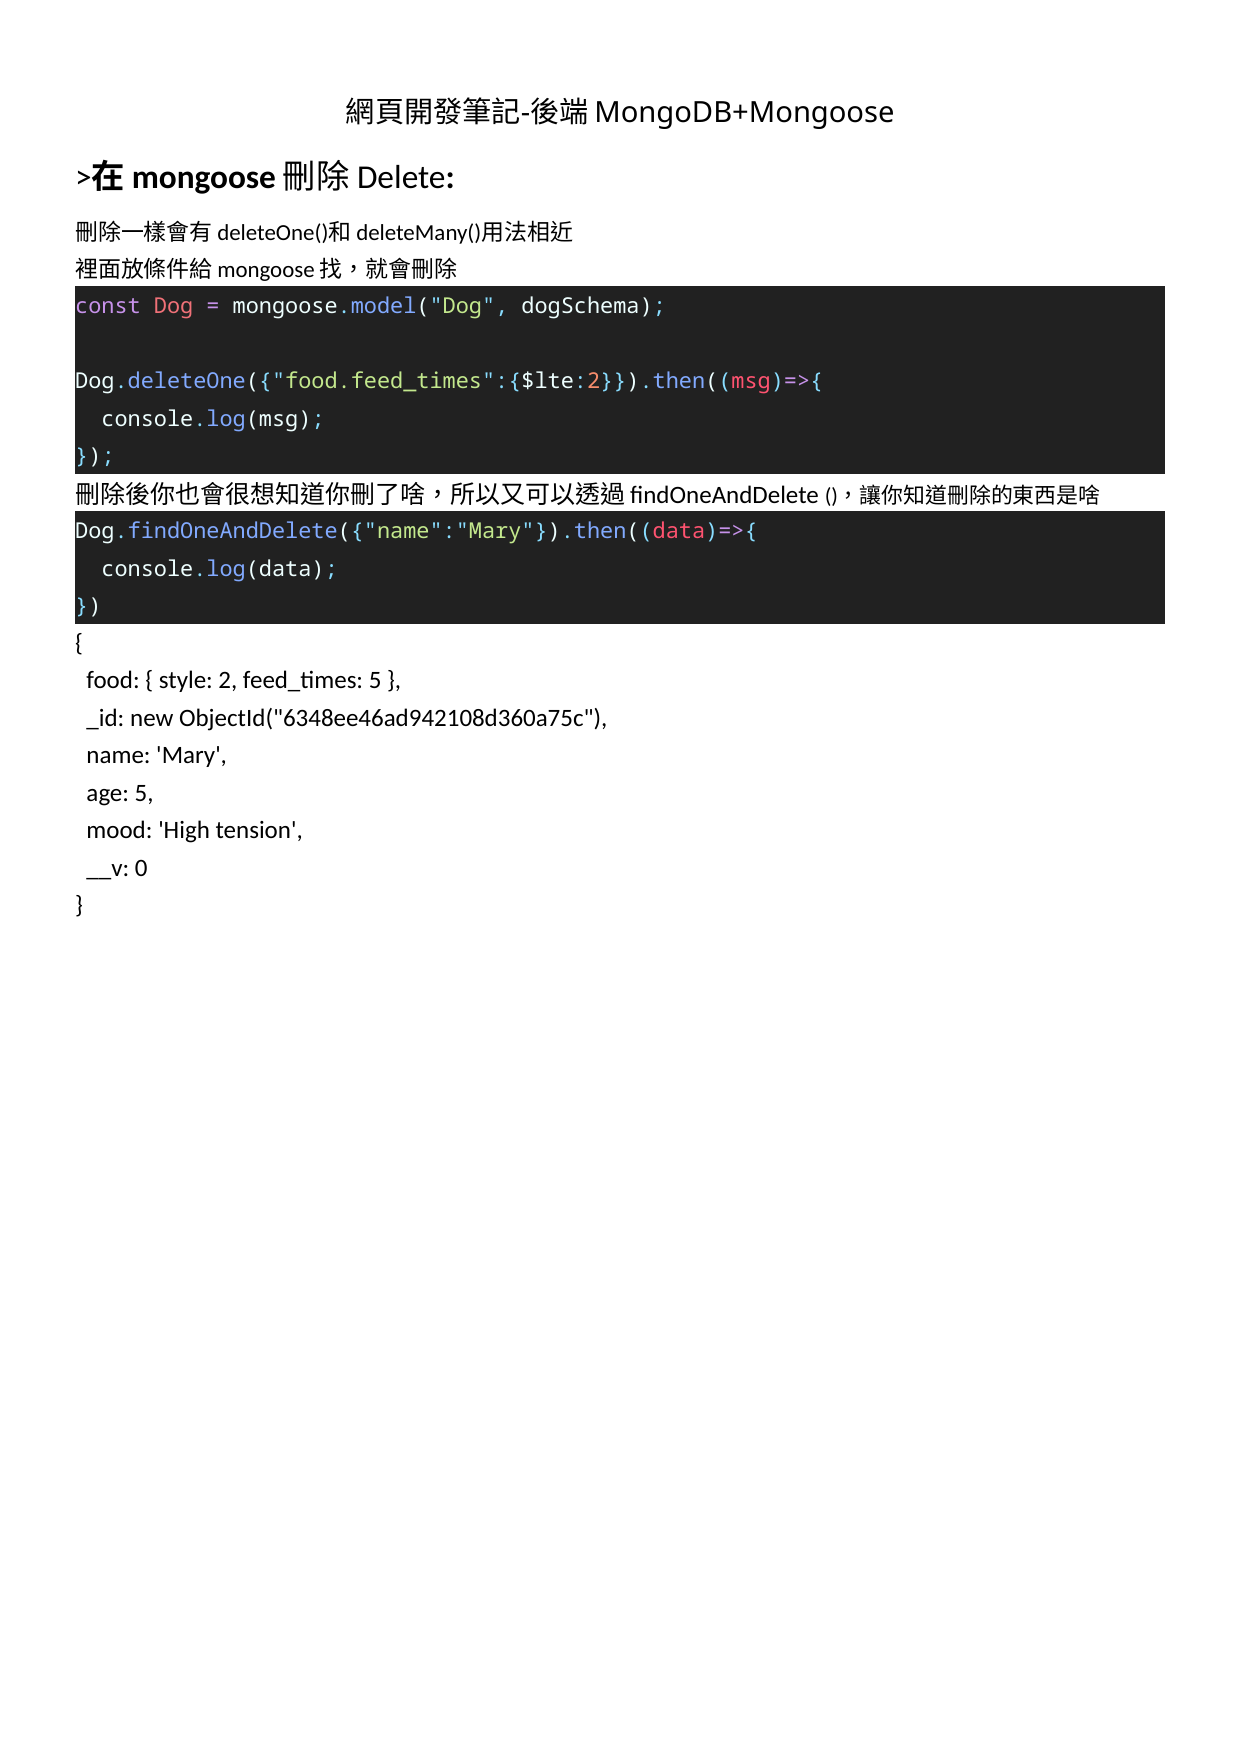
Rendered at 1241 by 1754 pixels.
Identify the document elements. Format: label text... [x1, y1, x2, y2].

text mood: 'High tension', [75, 811, 1165, 849]
text console.log(data); [75, 549, 1165, 586]
text }); [75, 436, 1165, 474]
text _id: new ObjectId("6348ee46ad942108d360a75c"), [75, 699, 1165, 736]
text Dog.deleteOne({"food.feed_times":{$lte:2}}).then((msg)=>{ [75, 361, 1165, 399]
text 裡面放條件給mongoose找，就會刪除 [75, 249, 1165, 286]
text { [75, 624, 1165, 661]
text const Dog = mongoose.model("Dog", dogSchema); [75, 286, 1165, 324]
text food: { style: 2, feed_times: 5 }, [75, 661, 1165, 699]
text 刪除後你也會很想知道你刪了啥，所以又可以透過findOneAndDelete ()，讓你知道刪除的東西是啥 [75, 474, 1165, 511]
text Dog.findOneAndDelete({"name":"Mary"}).then((data)=>{ [75, 511, 1165, 549]
text __v: 0 [75, 849, 1165, 886]
text console.log(msg); [75, 399, 1165, 436]
text }) [75, 586, 1165, 624]
text age: 5, [75, 774, 1165, 811]
text 刪除一樣會有deleteOne()和deleteMany()用法相近 [75, 211, 1165, 249]
text >在mongoose刪除 Delete: [75, 136, 1165, 211]
text name: 'Mary', [75, 736, 1165, 774]
text } [75, 886, 1165, 924]
